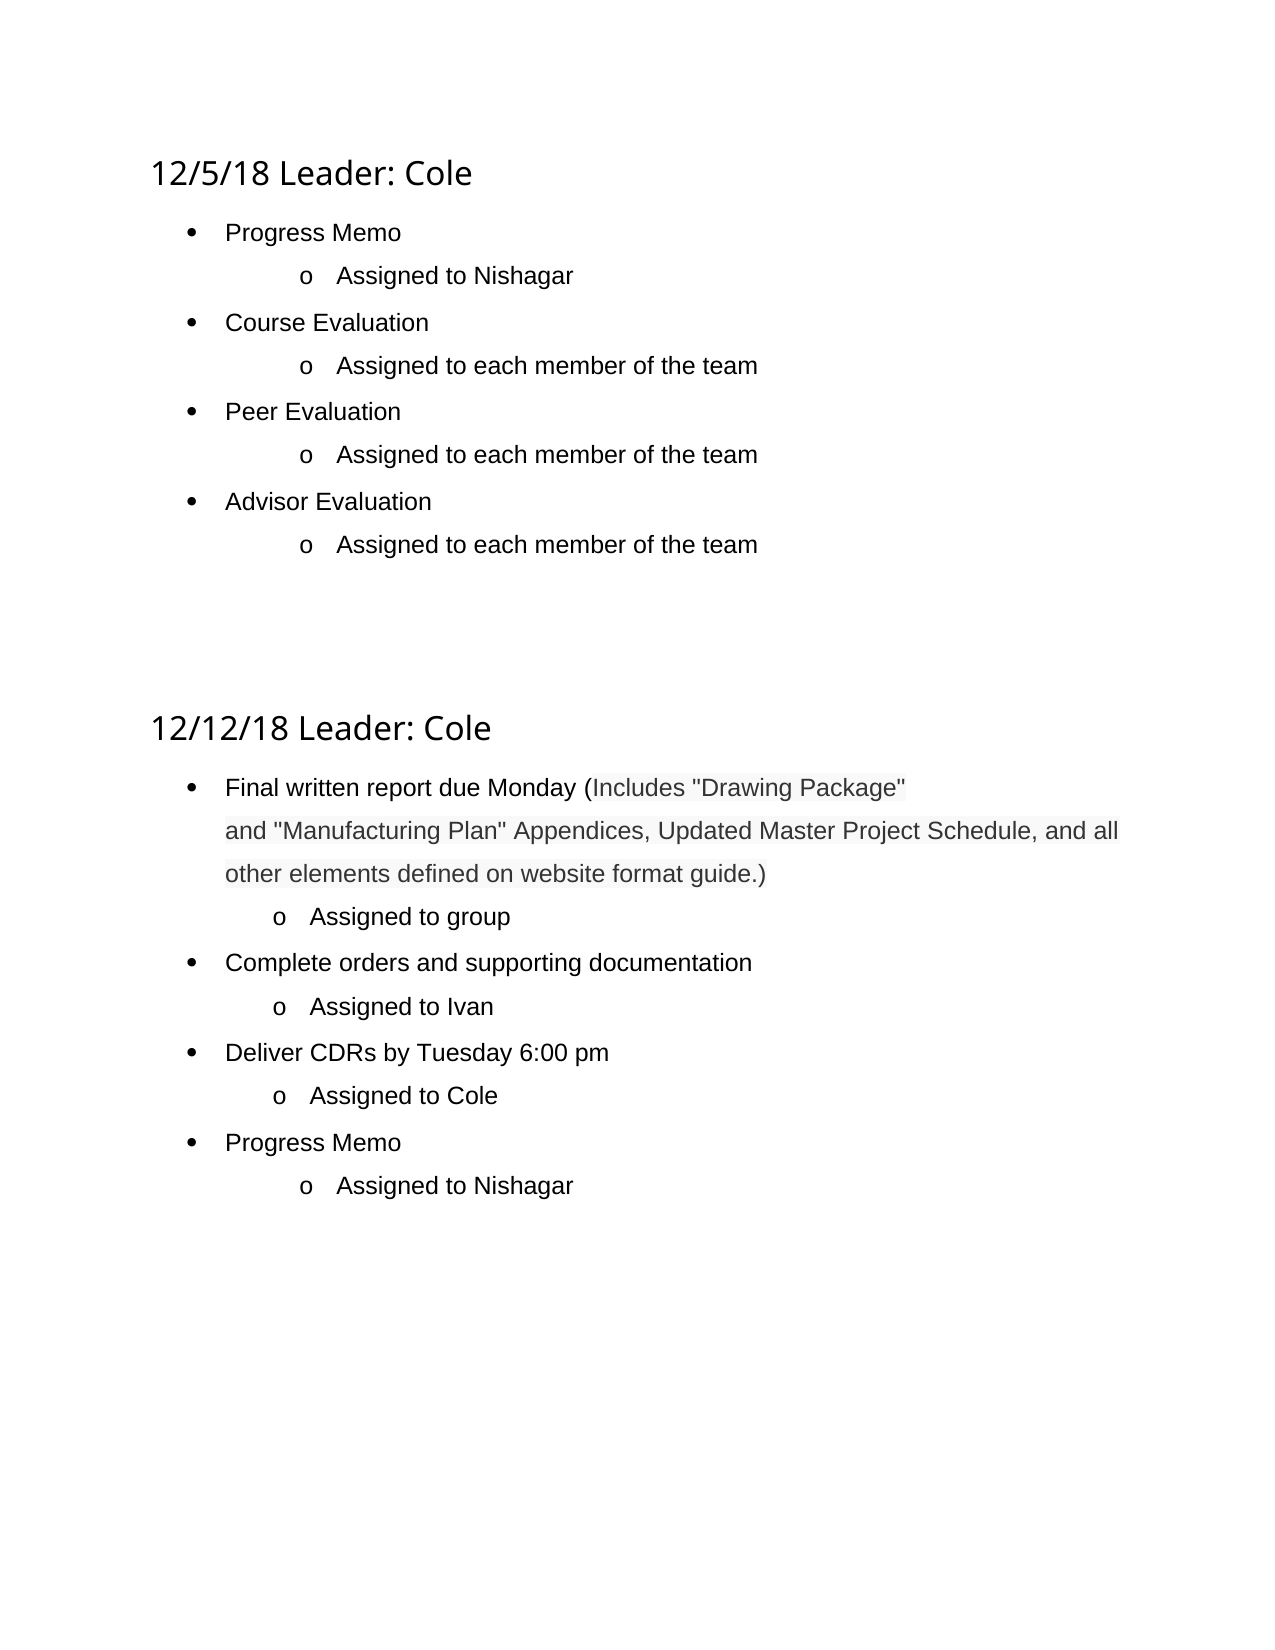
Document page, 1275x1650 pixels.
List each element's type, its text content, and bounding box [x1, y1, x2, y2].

list Assigned to each member of the team [298, 351, 1125, 382]
subtitle 12/12/18 Leader: Cole [150, 704, 1125, 750]
list Assigned to group [272, 902, 1125, 933]
list Advisor Evaluation [187, 487, 1125, 516]
list Assigned to each member of the team [298, 441, 1125, 471]
list Progress Memo [187, 1127, 1125, 1156]
list Assigned to Ivan [272, 992, 1125, 1022]
list Final written report due Monday (Includes "Drawing Package" and "Manufacturing Plan" Appendices, Updated Master Project Schedule, and all other elements defined on website format guide.) [187, 772, 1125, 888]
list Complete orders and supporting documentation [187, 948, 1125, 977]
list Peer Evaluation [187, 397, 1125, 426]
list Deliver CDRs by Tuesday 6:00 pm [187, 1038, 1125, 1067]
list Assigned to Nishagar [298, 261, 1125, 292]
list Assigned to each member of the team [298, 530, 1125, 561]
list Assigned to Nishagar [298, 1171, 1125, 1202]
list Assigned to Cole [272, 1081, 1125, 1112]
subtitle 12/5/18 Leader: Cole [150, 150, 1125, 195]
list Progress Memo [187, 218, 1125, 247]
list Course Evaluation [187, 308, 1125, 337]
